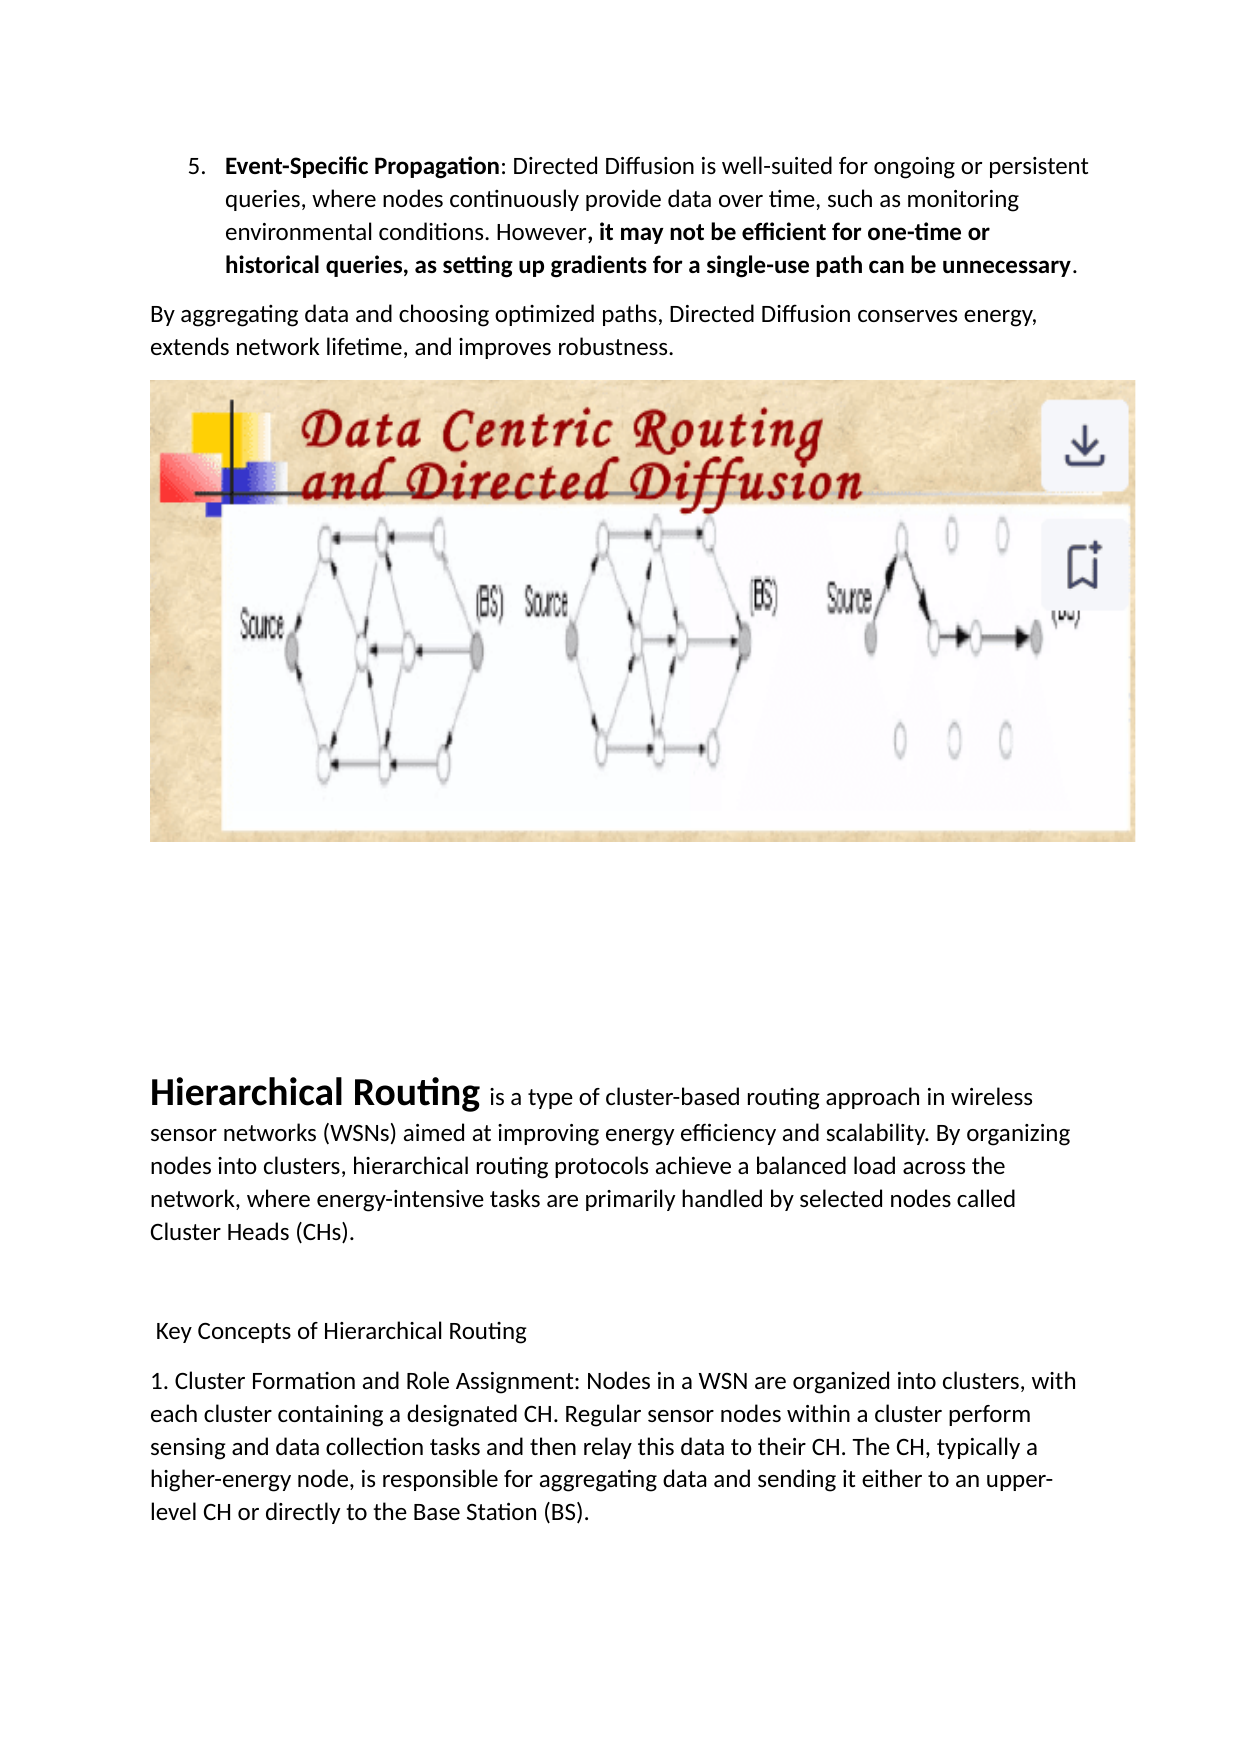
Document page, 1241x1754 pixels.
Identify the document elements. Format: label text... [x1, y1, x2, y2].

picture [150, 380, 1136, 842]
text Hierarchical Routing is a type of cluster-based routing approach in wireless sensor networks (WSNs) aimed at improving energy efficiency and scalability. By organizing nodes into clusters, hierarchical routing protocols achieve a balanced load across the network, where energy-intensive tasks are primarily handled by selected nodes called Cluster Heads (CHs). [150, 1067, 1090, 1247]
list Event-Specific Propagation: Directed Diffusion is well-suited for ongoing or persistent queries, where nodes continuously provide data over time, such as monitoring environmental conditions. However, it may not be efficient for one-time or historical queries, as setting up gradients for a single-use path can be unnecessary. [187, 150, 1090, 279]
text Key Concepts of Hierarchical Routing [150, 1315, 1090, 1346]
text 1. Cluster Formation and Role Assignment: Nodes in a WSN are organized into clusters, with each cluster containing a designated CH. Regular sensor nodes within a cluster perform sensing and data collection tasks and then relay this data to their CH. The CH, typically a higher-energy node, is responsible for aggregating data and sending it either to an upper-level CH or directly to the Base Station (BS). [150, 1365, 1090, 1527]
text By aggregating data and choosing optimized paths, Directed Diffusion conserves energy, extends network lifetime, and improves robustness. [150, 298, 1090, 362]
